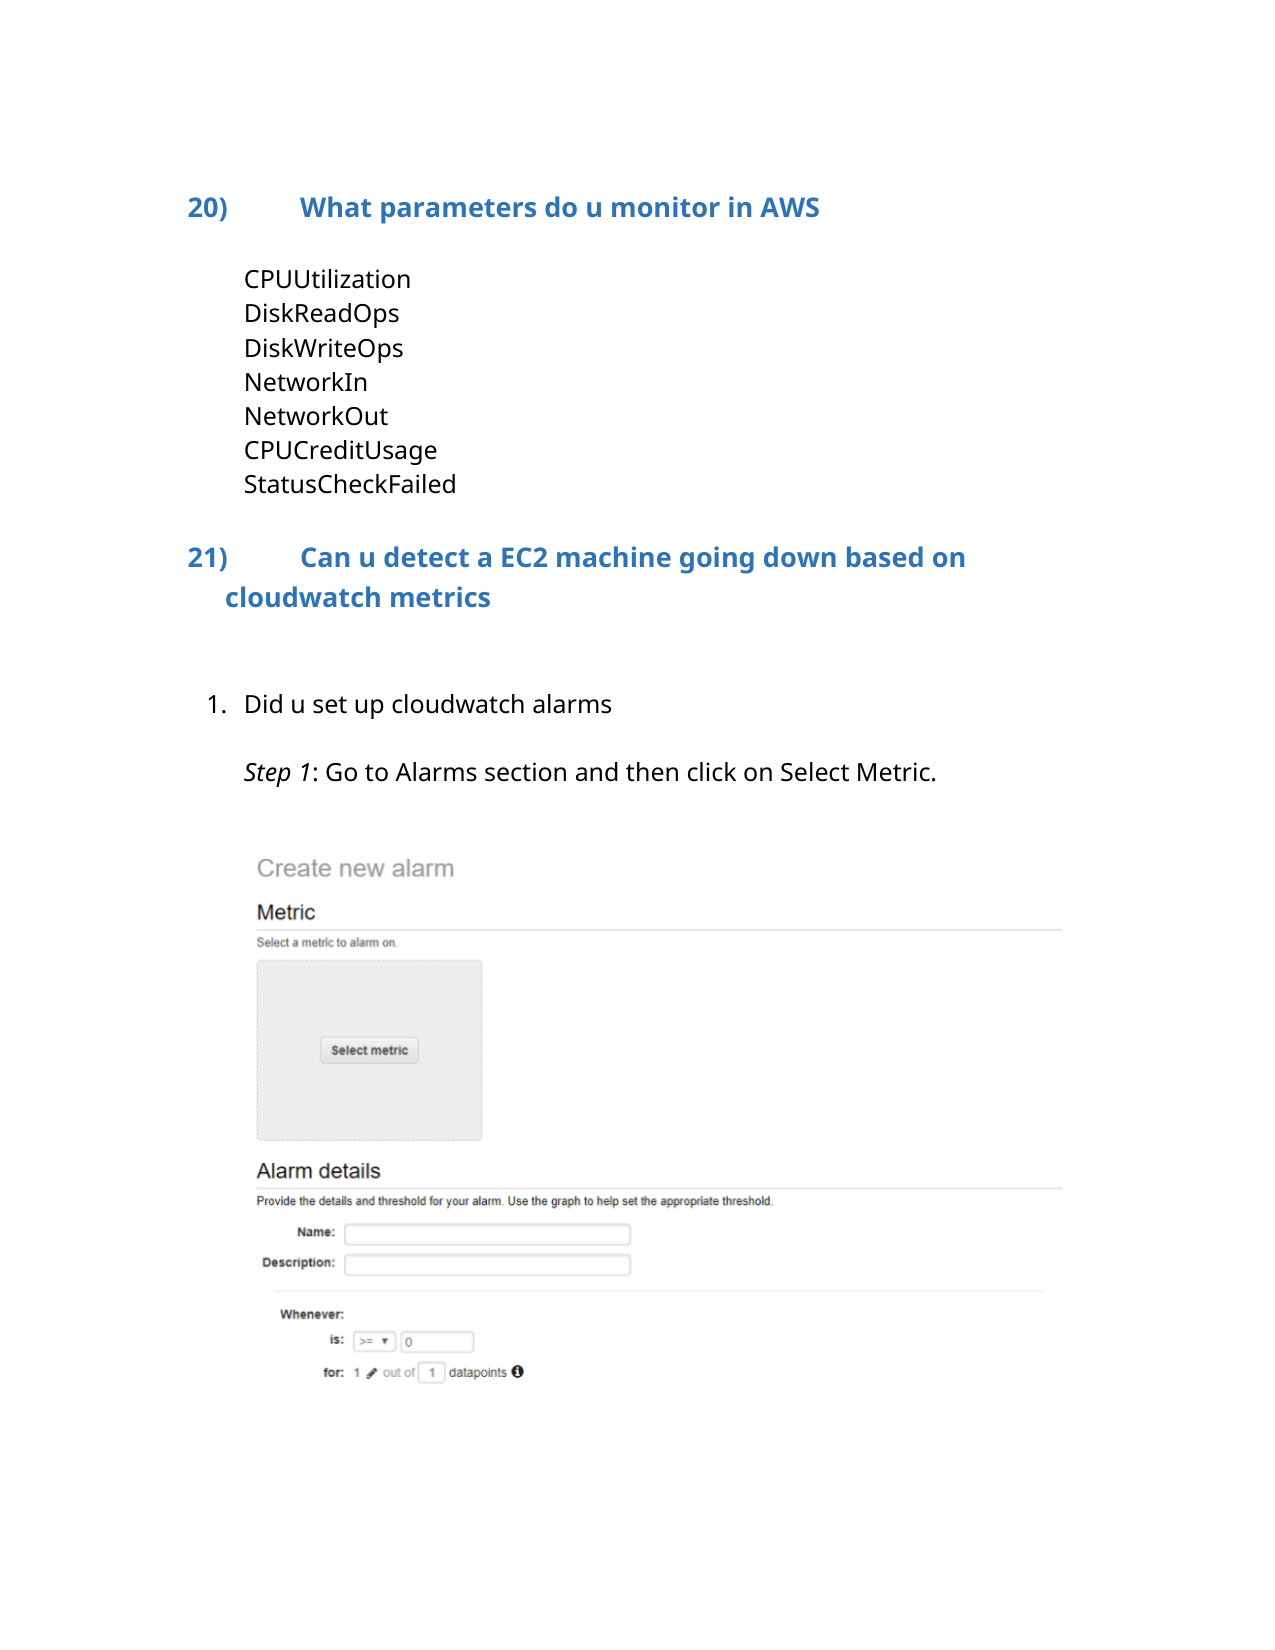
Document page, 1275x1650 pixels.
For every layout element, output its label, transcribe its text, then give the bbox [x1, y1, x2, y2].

list Did u set up cloudwatch alarms [206, 686, 1125, 721]
subtitle Can u detect a EC2 machine going down based on cloudwatch metrics [187, 539, 1125, 615]
picture [243, 856, 1096, 1408]
text Step 1: Go to Alarms section and then click on Select Metric. [244, 754, 1125, 789]
text NetworkIn [244, 364, 1125, 398]
text DiskWriteOps [244, 330, 1125, 364]
text CPUUtilization [244, 262, 1125, 296]
text CPUCreditUsage [244, 432, 1125, 466]
text StatusCheckFailed [244, 466, 1125, 501]
text DiskReadOps [244, 296, 1125, 330]
subtitle What parameters do u monitor in AWS [187, 188, 1125, 225]
text NetworkOut [244, 398, 1125, 432]
